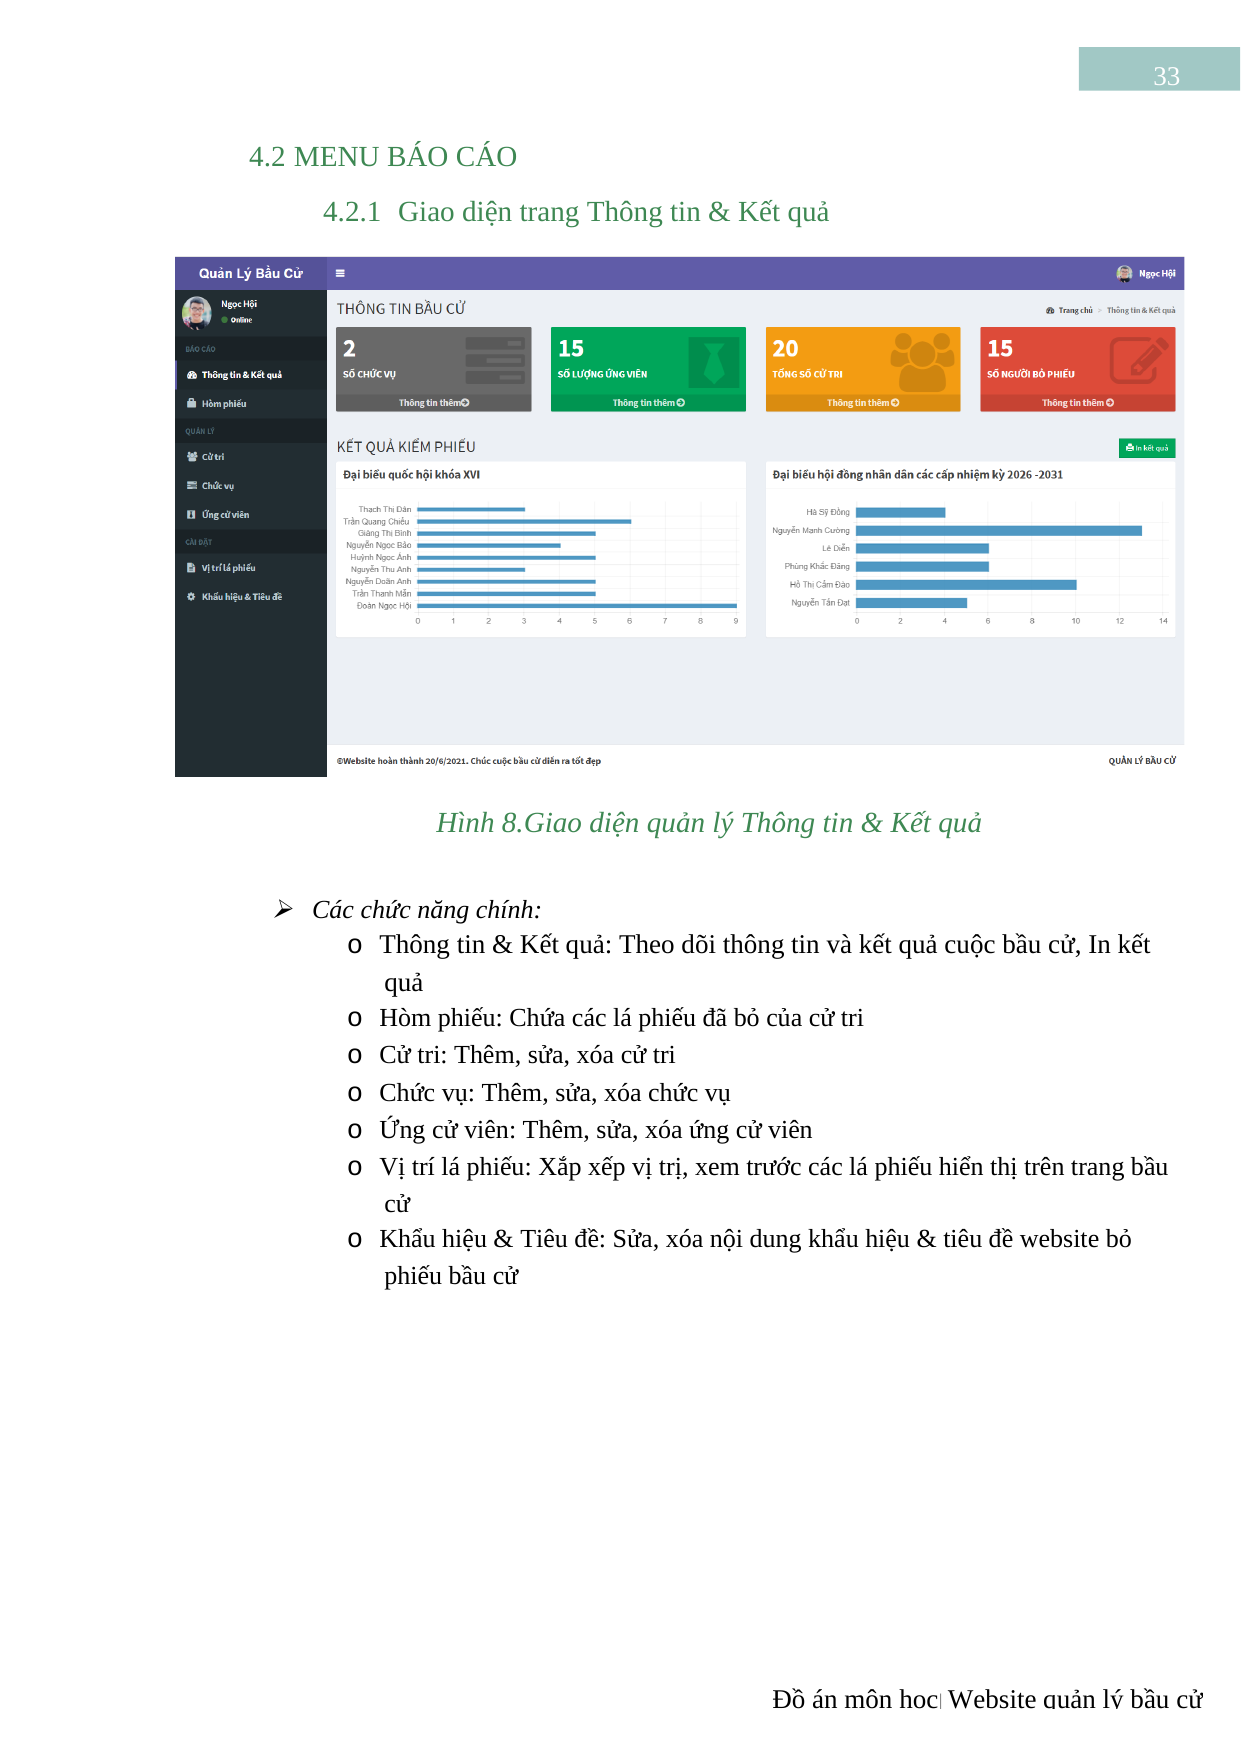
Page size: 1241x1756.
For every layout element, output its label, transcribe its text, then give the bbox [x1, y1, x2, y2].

subtitle MENU BÁO CÁO [249, 139, 1184, 173]
list Hòm phiếu: Chứa các lá phiếu đã bỏ của cử tri [347, 1002, 1184, 1034]
list Khẩu hiệu & Tiêu đề: Sửa, xóa nội dung khẩu hiệu & tiêu đề website bỏ phiếu bầu cử [347, 1223, 1184, 1290]
text Hình 8.Giao diện quản lý Thông tin & Kết quả [175, 805, 1184, 838]
subtitle Giao diện trang Thông tin & Kết quả [323, 194, 1184, 228]
list Các chức năng chính: [272, 894, 1184, 924]
list Chức vụ: Thêm, sửa, xóa chức vụ [347, 1077, 1184, 1109]
list Ứng cử viên: Thêm, sửa, xóa ứng cử viên [347, 1114, 1184, 1146]
list Thông tin & Kết quả: Theo dõi thông tin và kết quả cuộc bầu cử, In kết quả [347, 928, 1184, 997]
picture [175, 256, 1185, 777]
list Cử tri: Thêm, sửa, xóa cử tri [347, 1039, 1184, 1072]
list Vị trí lá phiếu: Xắp xếp vị trị, xem trước các lá phiếu hiển thị trên trang bầu cử [347, 1151, 1184, 1218]
